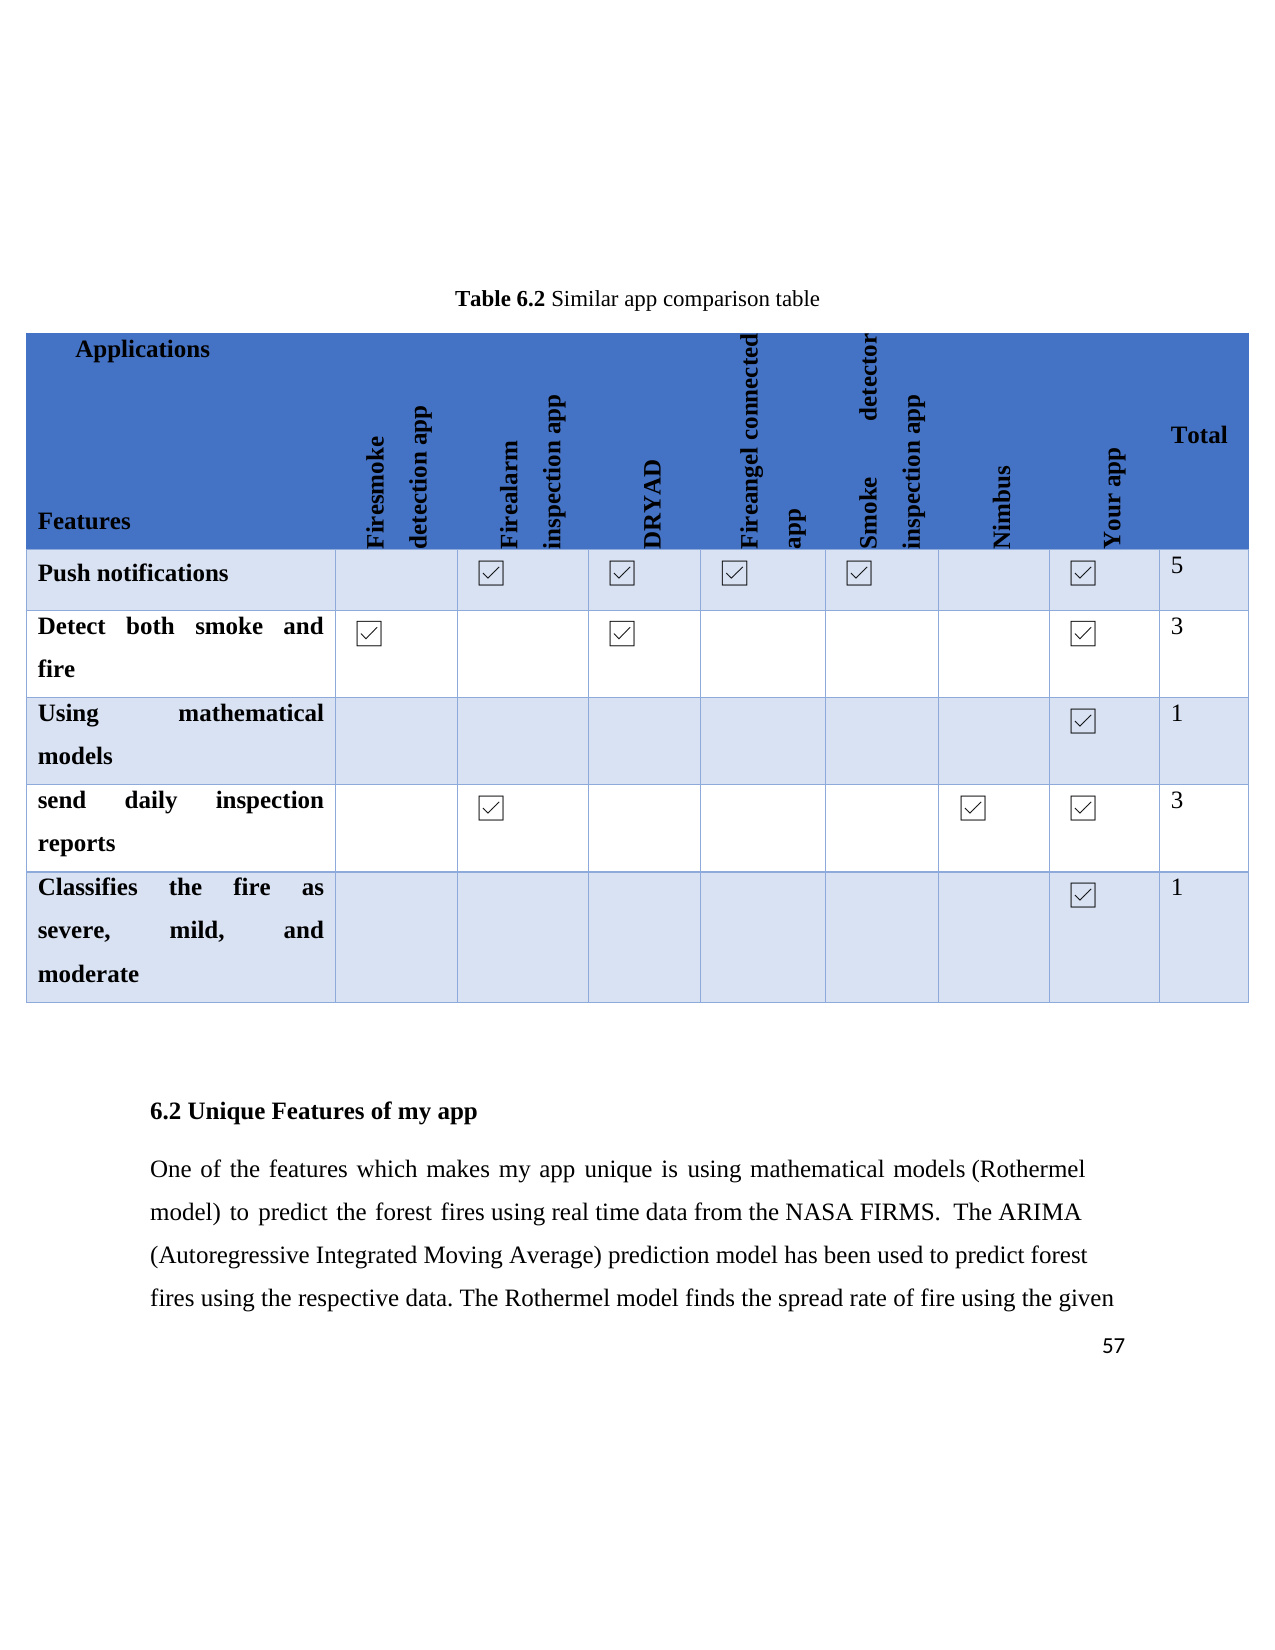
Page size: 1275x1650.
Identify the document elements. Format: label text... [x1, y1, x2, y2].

table_cell [1050, 550, 1159, 610]
table_cell [826, 873, 938, 1002]
table_cell [336, 873, 457, 1002]
table_cell send daily inspection reports [27, 785, 335, 871]
table_header Your app [1050, 334, 1159, 549]
table_cell [458, 611, 588, 697]
table_cell [458, 873, 588, 1002]
table_cell [336, 550, 457, 610]
picture [1060, 785, 1106, 831]
table_cell 1 [1160, 698, 1248, 784]
picture [599, 550, 645, 596]
table_cell [589, 698, 700, 784]
table_cell Using mathematical models [27, 698, 335, 784]
table_header Total [1160, 334, 1248, 549]
table_cell [701, 873, 825, 1002]
table_header Firesmoke detection app [336, 334, 457, 549]
table_header Firealarm inspection app [458, 334, 588, 549]
table_cell [939, 873, 1049, 1002]
table_cell [826, 550, 938, 610]
table_cell [939, 785, 1049, 871]
table_cell [1050, 785, 1159, 871]
picture [599, 611, 645, 657]
table_cell [1050, 873, 1159, 1002]
table_cell [701, 785, 825, 871]
table_cell [589, 550, 700, 610]
picture [950, 785, 996, 831]
table_cell [939, 550, 1049, 610]
table_cell [1050, 611, 1159, 697]
picture [1060, 698, 1106, 744]
table_cell [701, 550, 825, 610]
table_cell [826, 611, 938, 697]
picture [468, 785, 514, 831]
text Table 6.2 Similar app comparison table [150, 286, 1125, 312]
table_header DRYAD [589, 334, 700, 549]
table_cell [939, 611, 1049, 697]
picture [836, 550, 882, 596]
table_cell [826, 785, 938, 871]
table_cell Detect both smoke and fire [27, 611, 335, 697]
picture [468, 550, 514, 596]
table_cell [701, 698, 825, 784]
table_header Fireangel connected app [701, 334, 825, 549]
table_cell Push notifications [27, 550, 335, 610]
table_cell [939, 698, 1049, 784]
table_cell 3 [1160, 611, 1248, 697]
table_cell [336, 785, 457, 871]
table_cell 5 [1160, 550, 1248, 610]
table_header Smoke detector inspection app [826, 334, 938, 549]
picture [346, 611, 392, 657]
table_cell 1 [1160, 873, 1248, 1002]
table_cell 3 [1160, 785, 1248, 871]
table_cell Classifies the fire as severe, mild, and moderate [27, 873, 335, 1002]
table_cell [336, 698, 457, 784]
table_cell [826, 698, 938, 784]
table_header Nimbus [939, 334, 1049, 549]
picture [1060, 550, 1106, 596]
table_cell [1050, 698, 1159, 784]
table_cell [336, 611, 457, 697]
table_cell [458, 550, 588, 610]
table_cell [589, 873, 700, 1002]
picture [1060, 611, 1106, 657]
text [150, 1154, 1125, 1312]
subtitle 6.2 Unique Features of my app [150, 1096, 1125, 1125]
table_cell [589, 785, 700, 871]
table_cell [458, 698, 588, 784]
table_cell [589, 611, 700, 697]
table_cell [701, 611, 825, 697]
picture [1060, 872, 1106, 918]
picture [712, 550, 758, 596]
table_header Applications Features [27, 334, 335, 549]
table_cell [458, 785, 588, 871]
